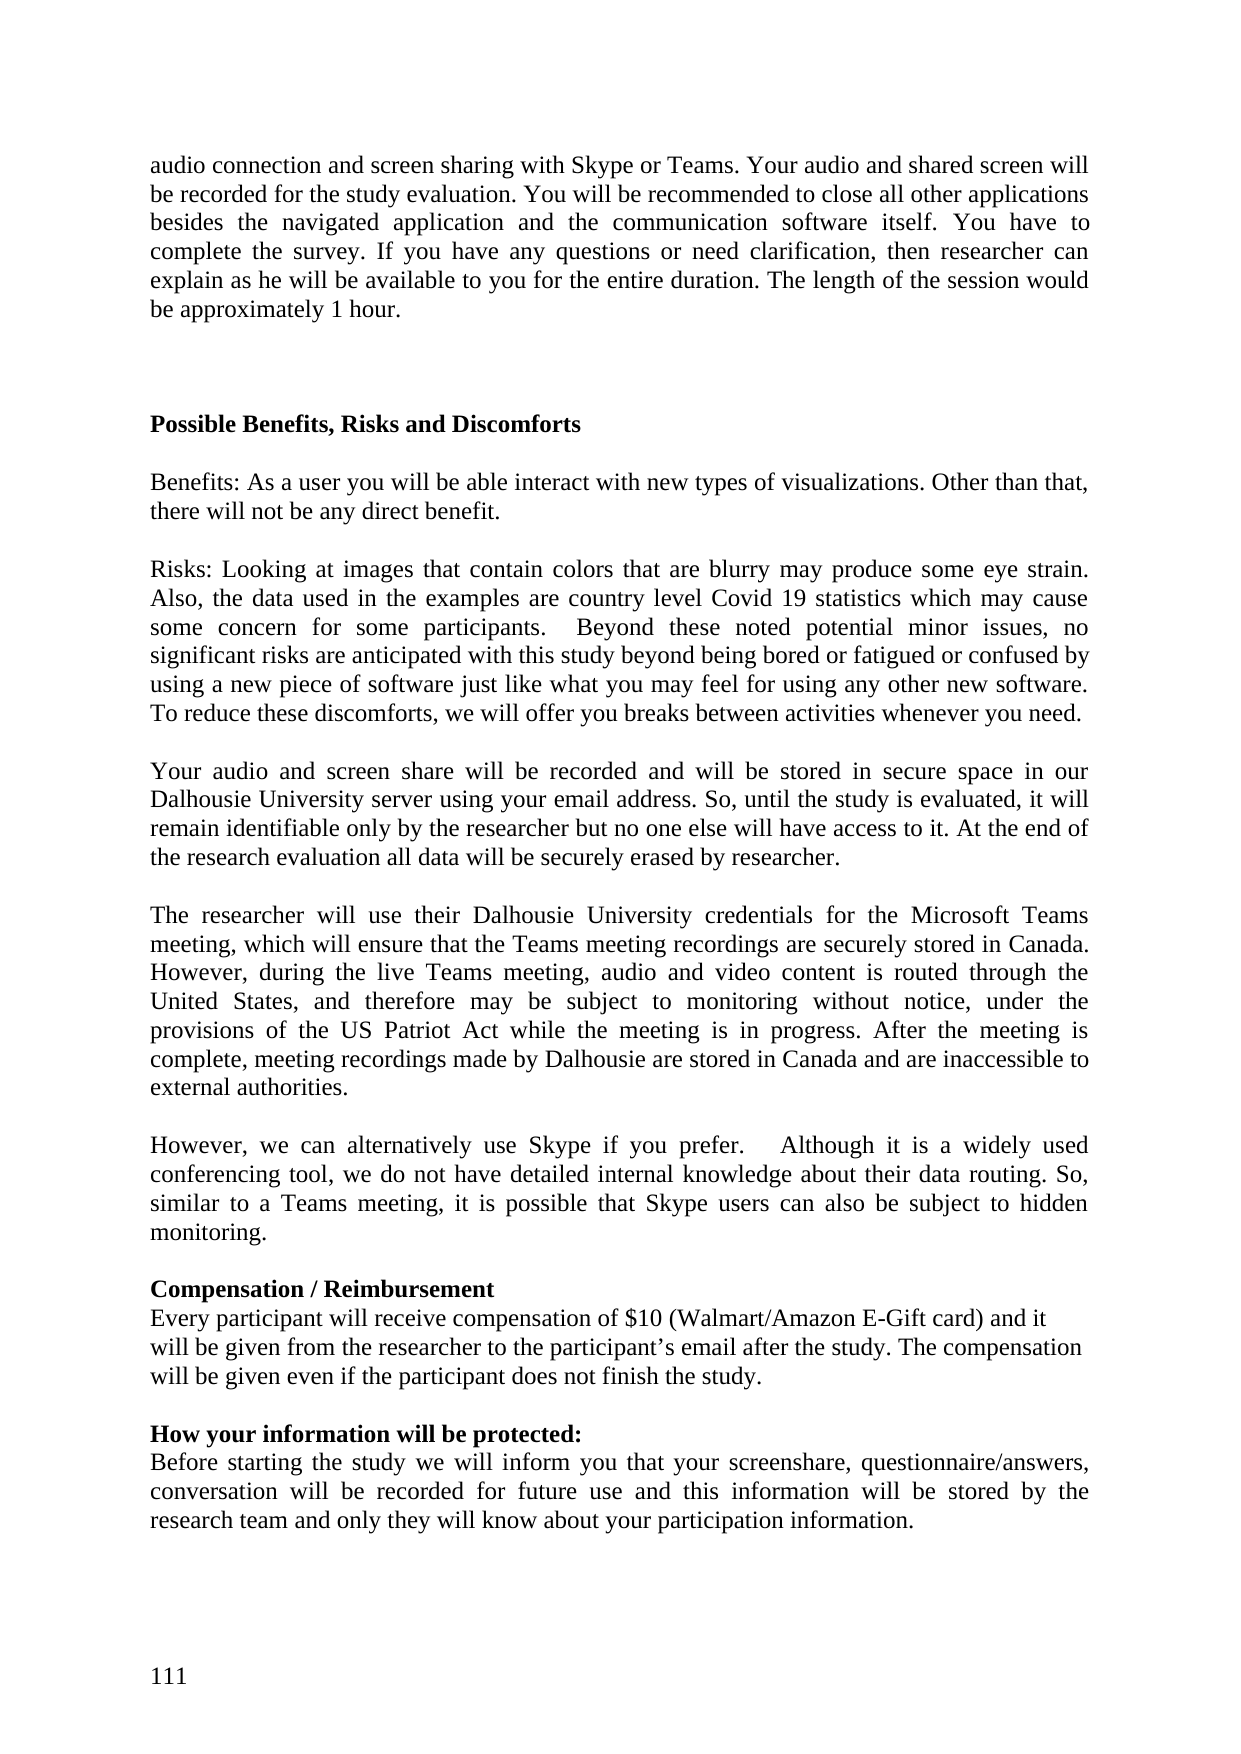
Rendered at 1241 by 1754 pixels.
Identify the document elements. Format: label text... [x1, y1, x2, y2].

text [150, 150, 1090, 322]
text Your audio and screen share will be recorded and will be stored in secure space in our Dalhousie University server using your email address. So, until the study is evaluated, it will remain identifiable only by the researcher but no one else will have access to it. At the end of the research evaluation all data will be securely erased by researcher. [150, 756, 1090, 871]
text How your information will be protected: Before starting the study we will inform you that your screenshare, questionnaire/answers, conversation will be recorded for future use and this information will be stored by the research team and only they will know about your participation information. [150, 1419, 1090, 1534]
text The researcher will use their Dalhousie University credentials for the Microsoft Teams meeting, which will ensure that the Teams meeting recordings are securely stored in Canada. However, during the live Teams meeting, audio and video content is routed through the United States, and therefore may be subject to monitoring without notice, under the provisions of the US Patriot Act while the meeting is in progress. After the meeting is complete, meeting recordings made by Dalhousie are stored in Canada and are inaccessible to external authorities. [150, 900, 1090, 1101]
text Benefits: As a user you will be able interact with new types of visualizations. Other than that, there will not be any direct benefit. [150, 467, 1090, 525]
text Risks: Looking at images that contain colors that are blurry may produce some eye strain. Also, the data used in the examples are country level Covid 19 statistics which may cause some concern for some participants. Beyond these noted potential minor issues, no significant risks are anticipated with this study beyond being bored or fatigued or confused by using a new piece of software just like what you may feel for using any other new software. To reduce these discomforts, we will offer you breaks between activities whenever you need. [150, 554, 1090, 727]
text However, we can alternatively use Skype if you prefer. Although it is a widely used conferencing tool, we do not have detailed internal knowledge about their data routing. So, similar to a Teams meeting, it is possible that Skype users can also be subject to hidden monitoring. [150, 1130, 1090, 1245]
text Possible Benefits, Risks and Discomforts [150, 409, 1090, 438]
text Compensation / Reimbursement Every participant will receive compensation of $10 (Walmart/Amazon E-Gift card) and it will be given from the researcher to the participant’s email after the study. The compensation will be given even if the participant does not finish the study. [150, 1274, 1090, 1389]
